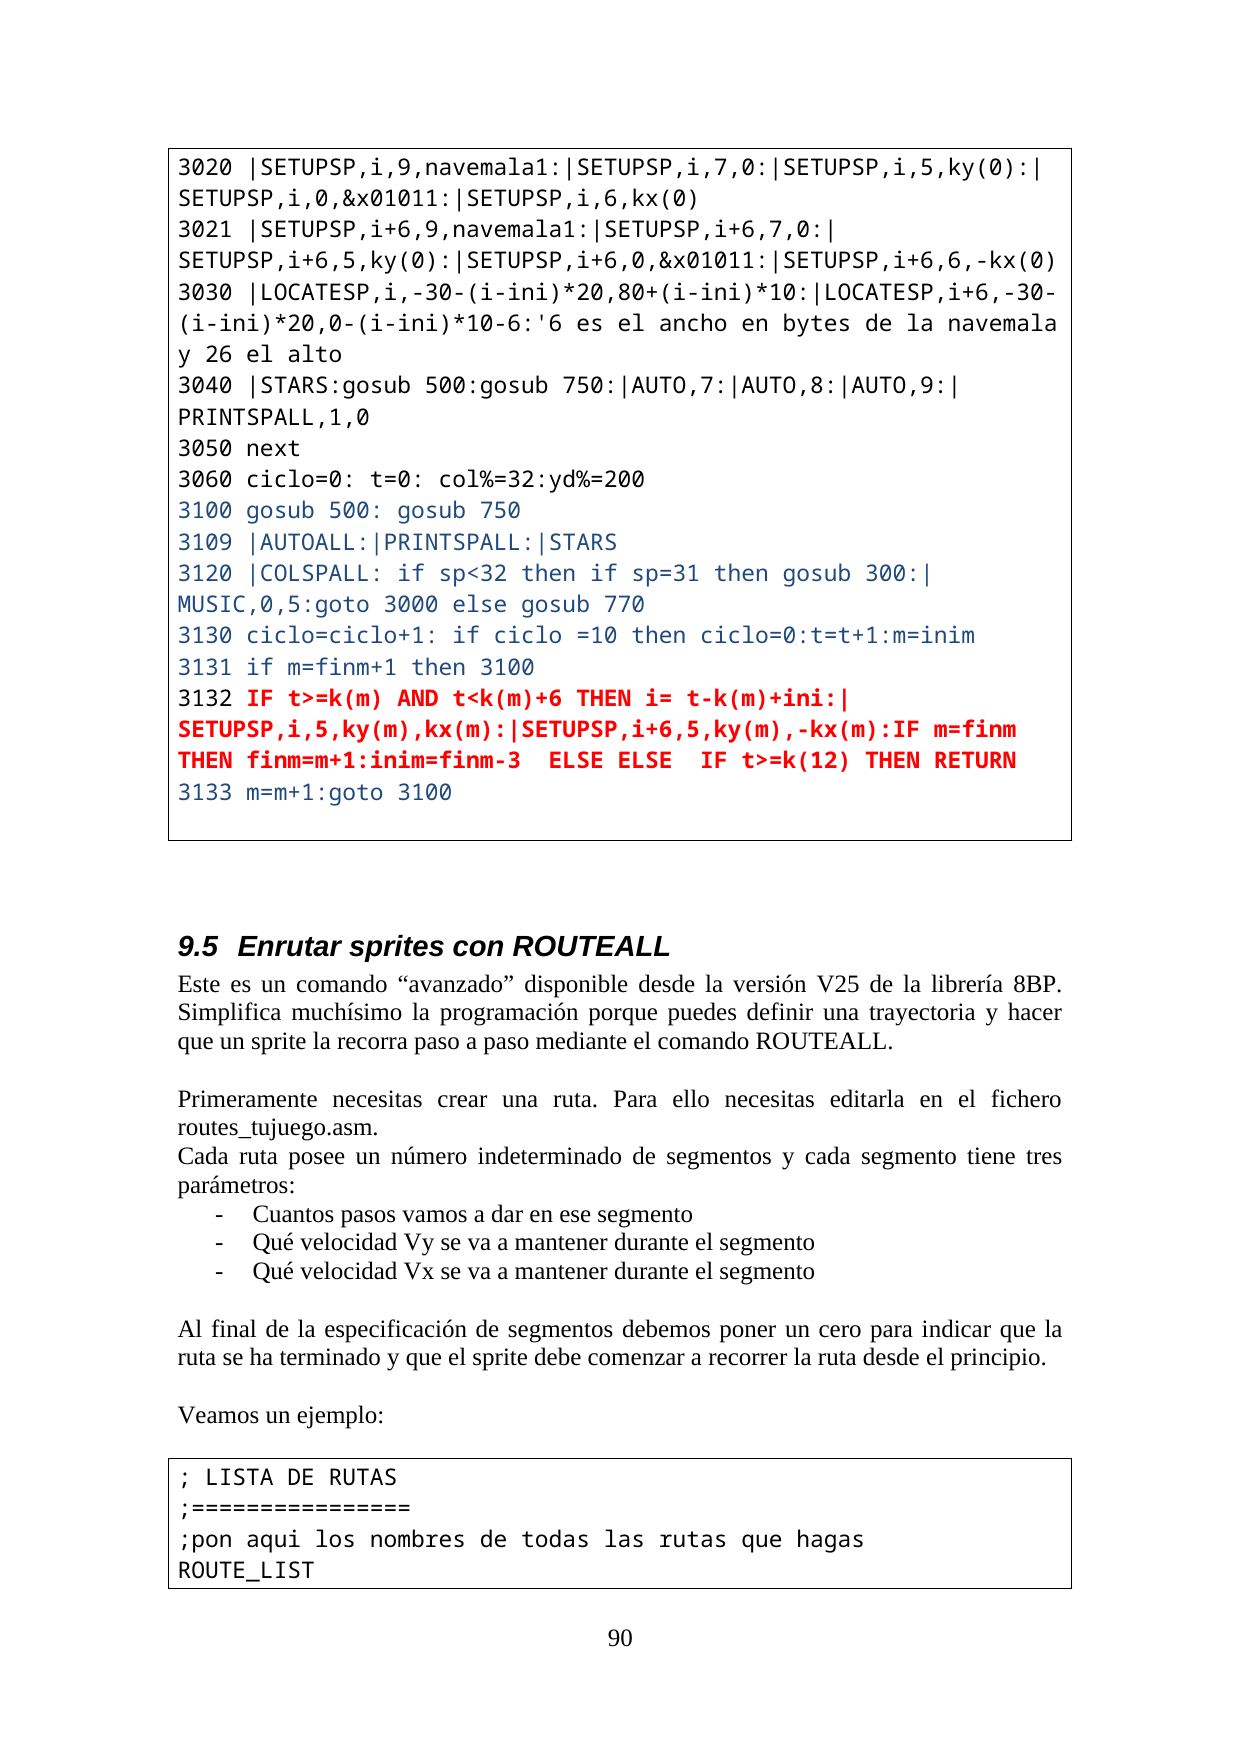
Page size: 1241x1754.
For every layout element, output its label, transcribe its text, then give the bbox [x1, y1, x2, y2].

text 3109 |AUTOALL:|PRINTSPALL:|STARS [177, 526, 1063, 557]
text 3131 if m=finm+1 then 3100 [177, 651, 1063, 682]
text 3040 |STARS:gosub 500:gosub 750:|AUTO,7:|AUTO,8:|AUTO,9:|PRINTSPALL,1,0 [177, 369, 1063, 432]
text 3133 m=m+1:goto 3100 [177, 776, 1063, 807]
subtitle Enrutar sprites con ROUTEALL [177, 929, 1063, 962]
text 3050 next [177, 432, 1063, 463]
text 3021 |SETUPSP,i+6,9,navemala1:|SETUPSP,i+6,7,0:|SETUPSP,i+6,5,ky(0):|SETUPSP,i+6,0,&x01011:|SETUPSP,i+6,6,-kx(0) [177, 213, 1063, 276]
text ;pon aqui los nombres de todas las rutas que hagas [177, 1523, 1063, 1551]
text 3132 IF t>=k(m) AND t<k(m)+6 THEN i= t-k(m)+ini:|SETUPSP,i,5,ky(m),kx(m):|SETUPSP,i+6,5,ky(m),-kx(m):IF m=finm THEN finm=m+1:inim=finm-3 ELSE ELSE IF t>=k(12) THEN RETURN [177, 682, 1063, 776]
text Al final de la especificación de segmentos debemos poner un cero para indicar que la ruta se ha terminado y que el sprite debe comenzar a recorrer la ruta desde el principio. [177, 1314, 1063, 1371]
list Qué velocidad Vy se va a mantener durante el segmento [215, 1227, 1063, 1256]
text 3100 gosub 500: gosub 750 [177, 494, 1063, 526]
text 3120 |COLSPALL: if sp<32 then if sp=31 then gosub 300:|MUSIC,0,5:goto 3000 else gosub 770 [177, 557, 1063, 619]
text ROUTE_LIST [169, 1551, 1071, 1588]
text 3030 |LOCATESP,i,-30-(i-ini)*20,80+(i-ini)*10:|LOCATESP,i+6,-30-(i-ini)*20,0-(i-ini)*10-6:'6 es el ancho en bytes de la navemala y 26 el alto [177, 276, 1063, 369]
list Qué velocidad Vx se va a mantener durante el segmento [215, 1256, 1063, 1285]
text ;================ [177, 1492, 1063, 1523]
text 3020 |SETUPSP,i,9,navemala1:|SETUPSP,i,7,0:|SETUPSP,i,5,ky(0):|SETUPSP,i,0,&x01011:|SETUPSP,i,6,kx(0) [169, 149, 1071, 213]
text Cada ruta posee un número indeterminado de segmentos y cada segmento tiene tres parámetros: [177, 1141, 1063, 1199]
text 3060 ciclo=0: t=0: col%=32:yd%=200 [177, 463, 1063, 494]
list Cuantos pasos vamos a dar en ese segmento [215, 1199, 1063, 1227]
text ; LISTA DE RUTAS [169, 1459, 1071, 1492]
text Primeramente necesitas crear una ruta. Para ello necesitas editarla en el fichero routes_tujuego.asm. [177, 1084, 1063, 1141]
text Este es un comando “avanzado” disponible desde la versión V25 de la librería 8BP. Simplifica muchísimo la programación porque puedes definir una trayectoria y hacer que un sprite la recorra paso a paso mediante el comando ROUTEALL. [177, 969, 1063, 1055]
text 3130 ciclo=ciclo+1: if ciclo =10 then ciclo=0:t=t+1:m=inim [177, 619, 1063, 651]
text Veamos un ejemplo: [177, 1400, 1063, 1429]
